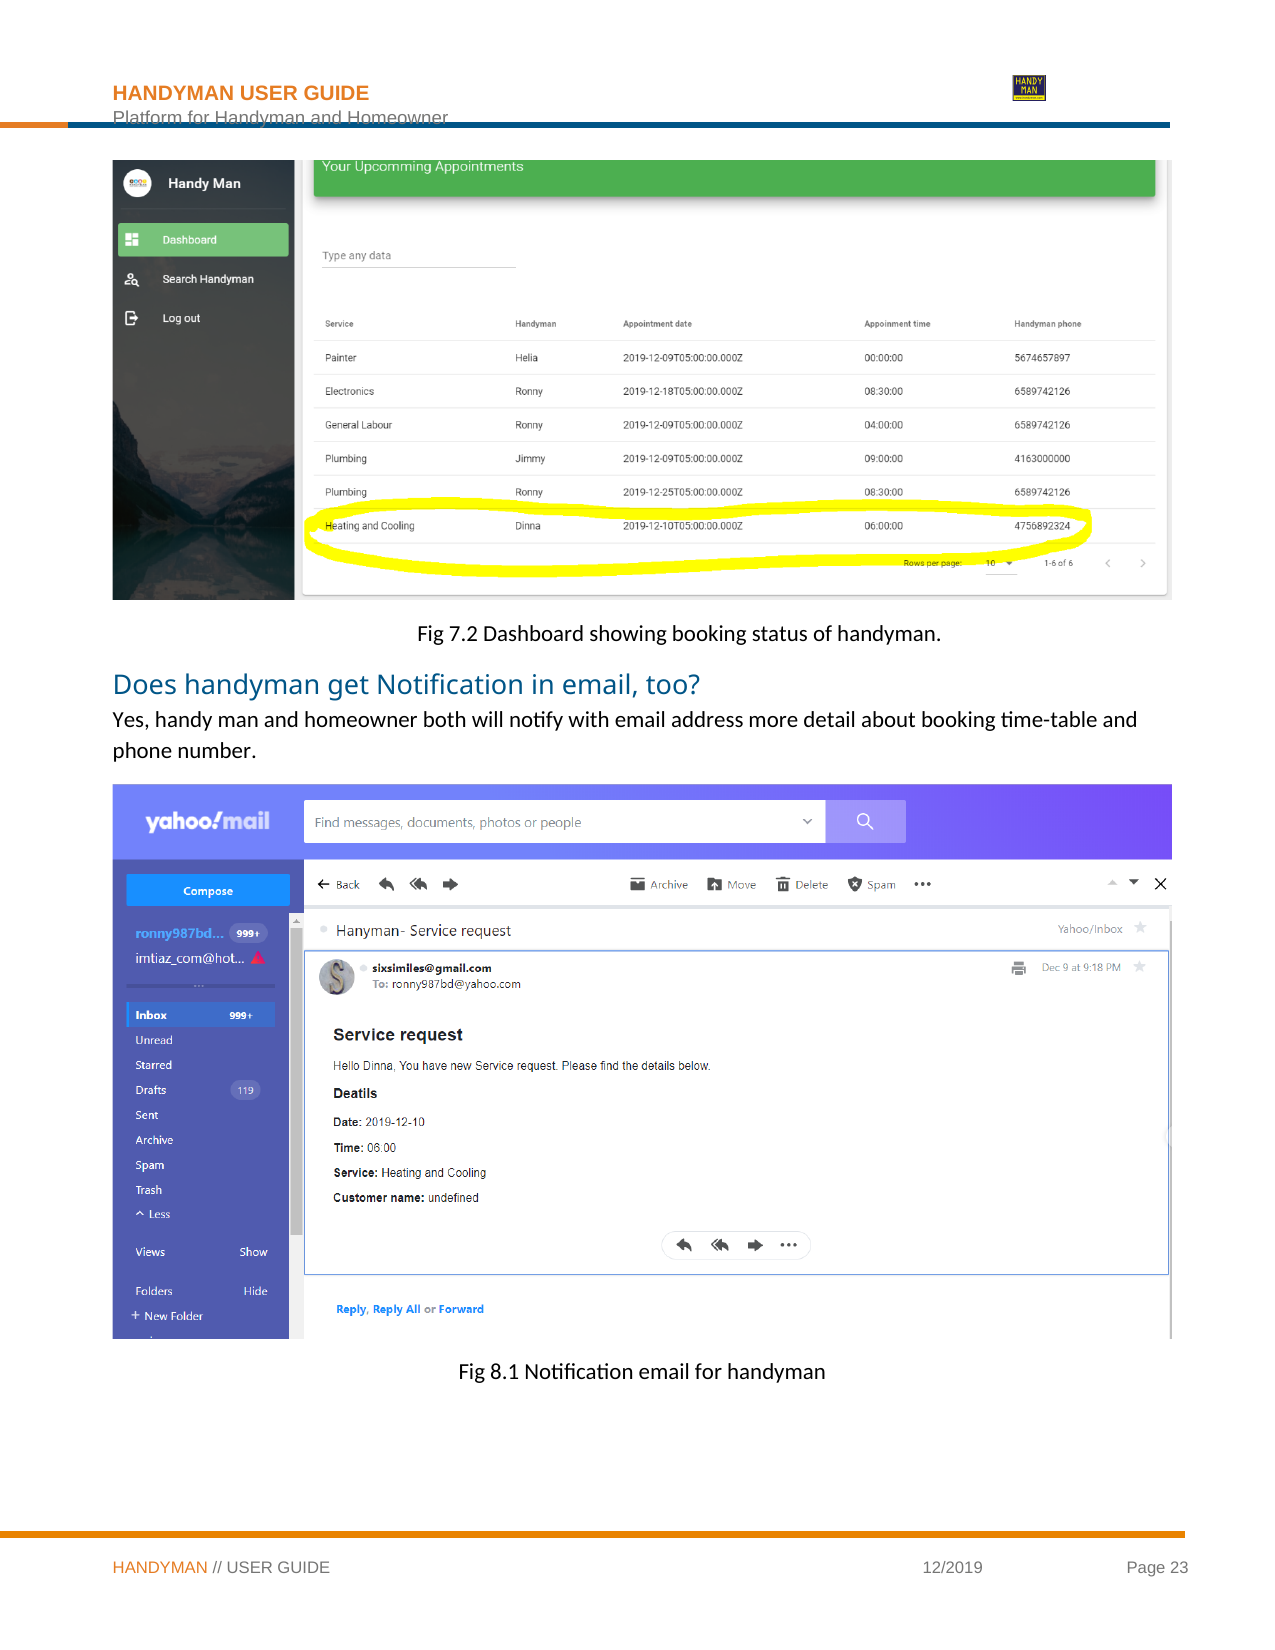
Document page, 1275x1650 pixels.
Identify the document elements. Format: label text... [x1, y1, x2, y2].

picture [112, 782, 1172, 1339]
picture [1012, 75, 1046, 101]
text Fig 8.1 Notification email for handyman [112, 1357, 1172, 1386]
text Yes, handy man and homeowner both will notify with email address more detail about booking time-table and phone number. [112, 706, 1172, 764]
picture [112, 160, 1172, 600]
subtitle Does handyman get Notification in email, too? [112, 666, 1172, 703]
list Fig 7.2 Dashboard showing booking status of handyman. [187, 619, 1172, 647]
